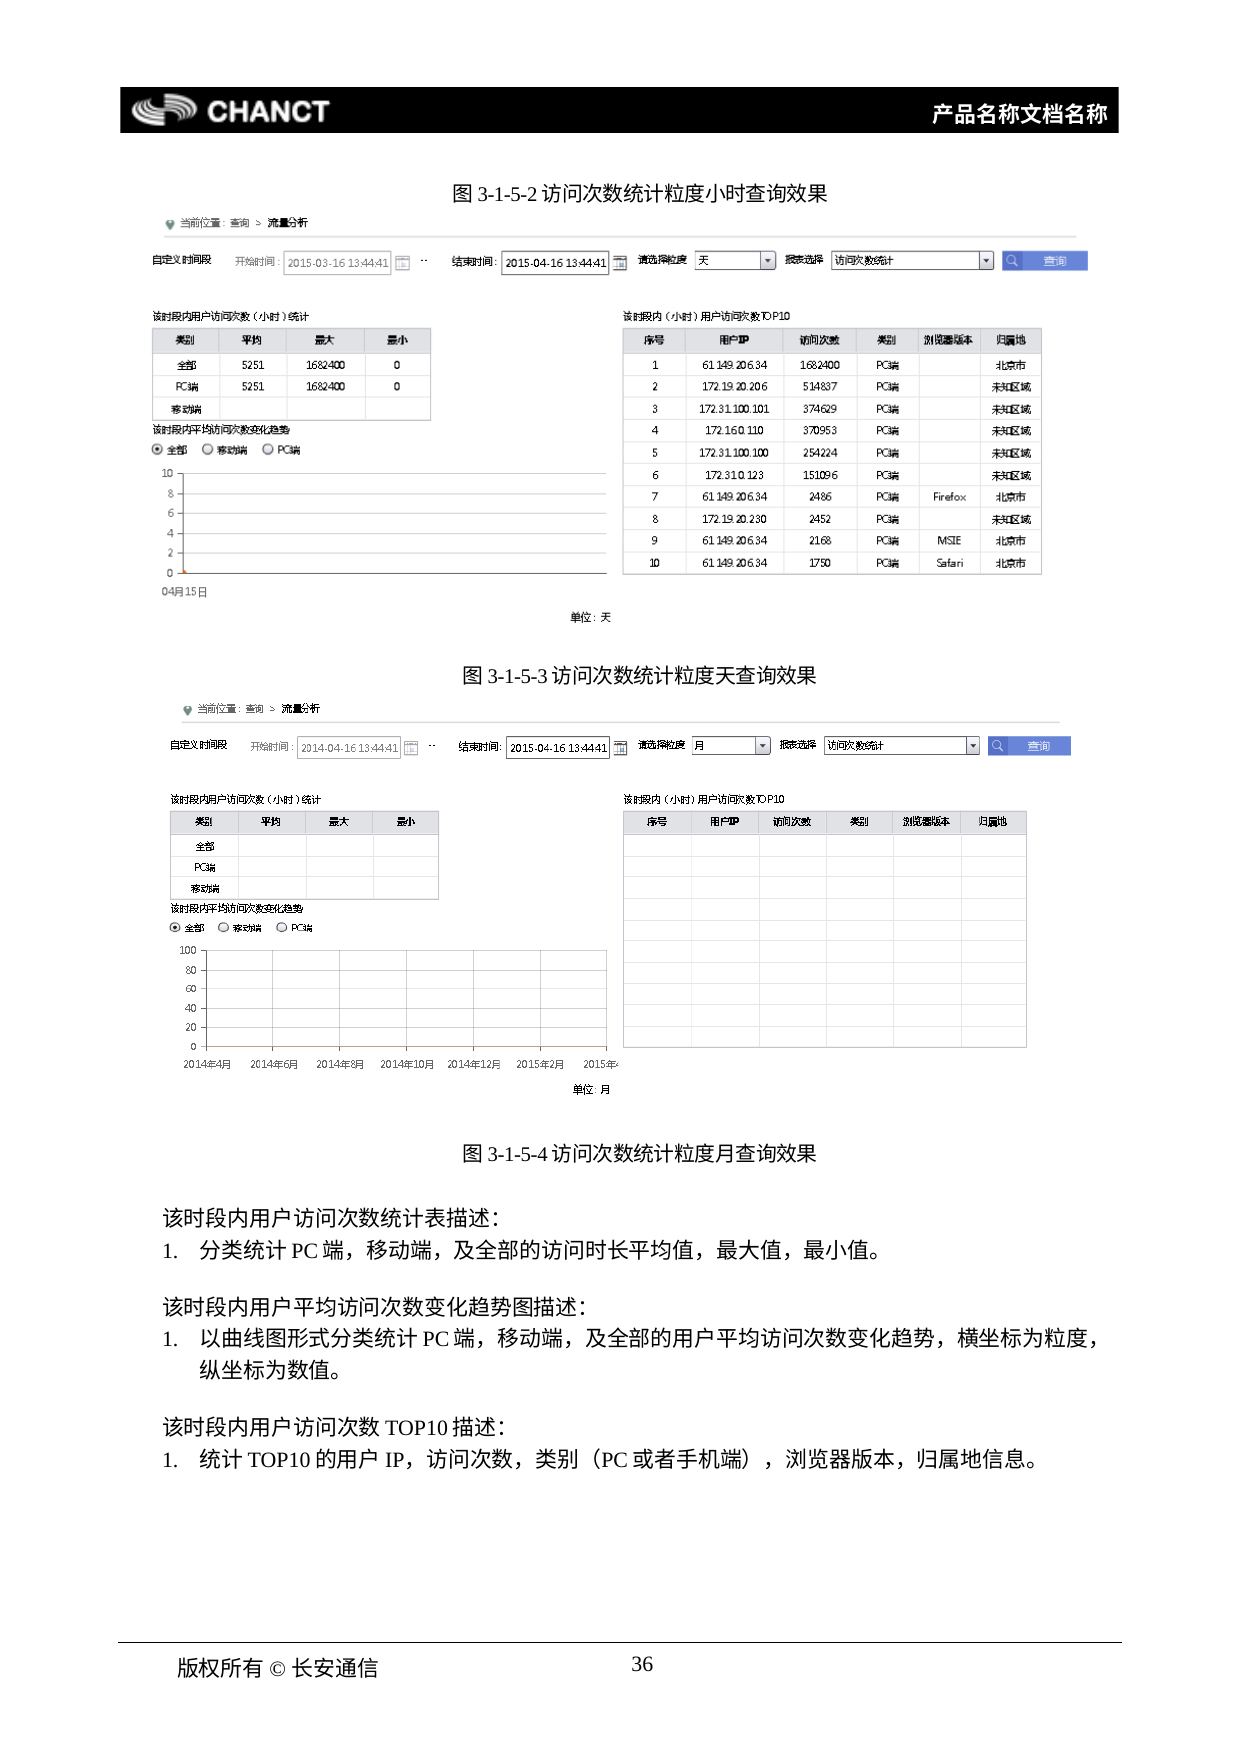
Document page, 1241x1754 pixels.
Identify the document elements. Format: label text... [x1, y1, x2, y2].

list 以曲线图形式分类统计PC端，移动端，及全部的用户平均访问次数变化趋势，横坐标为粒度，纵坐标为数值。 [162, 1321, 1122, 1385]
picture [164, 698, 1076, 1105]
list 分类统计PC端，移动端，及全部的访问时长平均值，最大值，最小值。 [162, 1233, 1122, 1264]
picture [145, 215, 1096, 627]
list 图 3-1-5-2访问次数统计粒度小时查询效果 [118, 177, 1122, 207]
text 该时段内用户访问次数统计表描述： [162, 1201, 1122, 1233]
list 图 3-1-5-3访问次数统计粒度天查询效果 [118, 660, 1122, 690]
list 图 3-1-5-4访问次数统计粒度月查询效果 [118, 1137, 1122, 1168]
text 该时段内用户访问次数TOP10描述： [162, 1410, 1122, 1442]
picture [120, 87, 1119, 133]
list 统计TOP10的用户IP，访问次数，类别（PC或者手机端），浏览器版本，归属地信息。 [162, 1442, 1122, 1473]
text 该时段内用户平均访问次数变化趋势图描述： [162, 1290, 1122, 1321]
